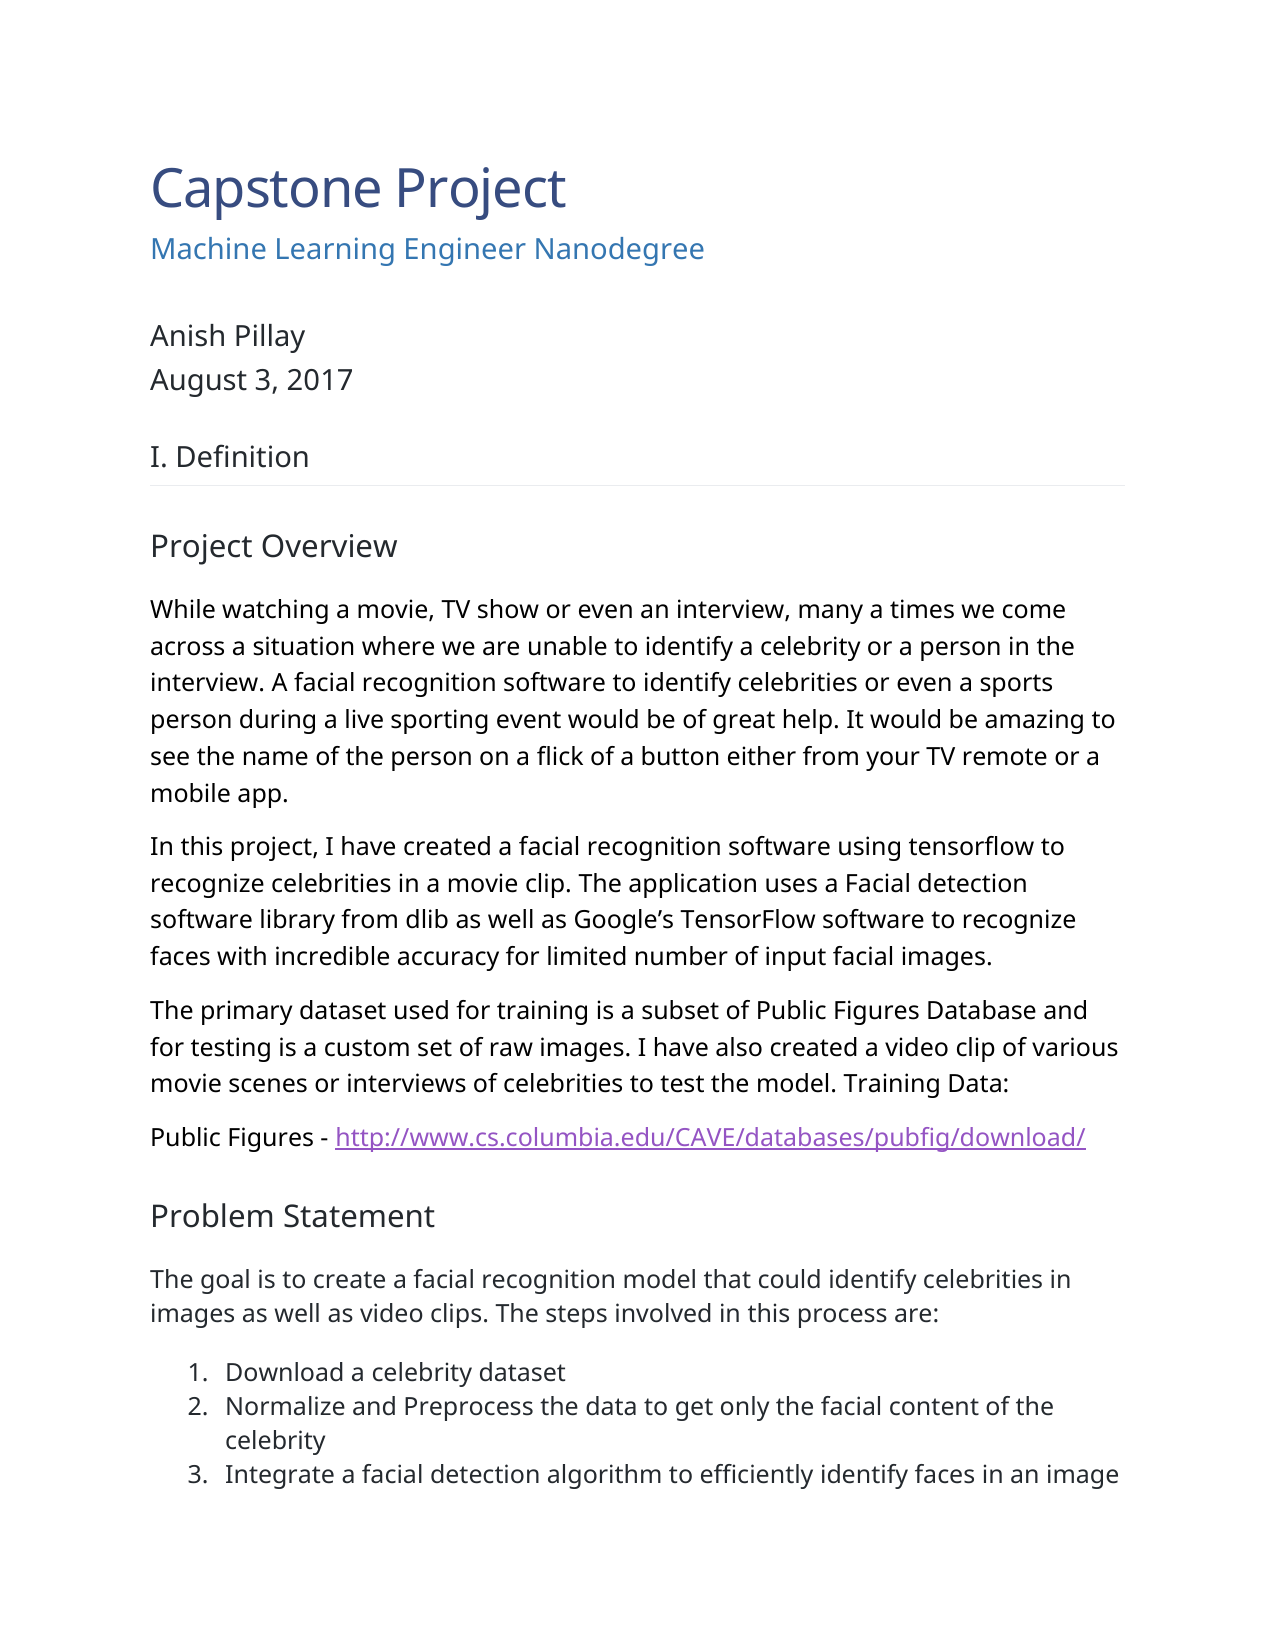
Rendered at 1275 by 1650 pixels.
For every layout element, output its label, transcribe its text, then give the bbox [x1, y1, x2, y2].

list Integrate a facial detection algorithm to efficiently identify faces in an image [187, 1457, 1125, 1491]
subtitle Project Overview [150, 524, 1125, 566]
list Download a celebrity dataset [187, 1354, 1125, 1388]
text Public Figures - http://www.cs.columbia.edu/CAVE/databases/pubfig/download/ [150, 1119, 1125, 1153]
subtitle I. Definition [150, 437, 1125, 485]
subtitle Machine Learning Engineer Nanodegree [150, 228, 1125, 268]
title Capstone Project [150, 150, 1125, 224]
text In this project, I have created a facial recognition software using tensorflow to recognize celebrities in a movie clip. The application uses a Facial detection software library from dlib as well as Google’s TensorFlow software to recognize faces with incredible accuracy for limited number of input facial images. [150, 829, 1125, 973]
subtitle August 3, 2017 [150, 359, 1125, 399]
list Normalize and Preprocess the data to get only the facial content of the celebrity [187, 1388, 1125, 1457]
text The goal is to create a facial recognition model that could identify celebrities in images as well as video clips. The steps involved in this process are: [150, 1261, 1125, 1329]
subtitle Problem Statement [150, 1194, 1125, 1236]
text While watching a movie, TV show or even an interview, many a times we come across a situation where we are unable to identify a celebrity or a person in the interview. A facial recognition software to identify celebrities or even a sports person during a live sporting event would be of great help. It would be amazing to see the name of the person on a flick of a button either from your TV remote or a mobile app. [150, 591, 1125, 809]
subtitle Anish Pillay [150, 316, 1125, 355]
text The primary dataset used for training is a subset of Public Figures Database and for testing is a custom set of raw images. I have also created a video clip of various movie scenes or interviews of celebrities to test the model. Training Data: [150, 992, 1125, 1100]
